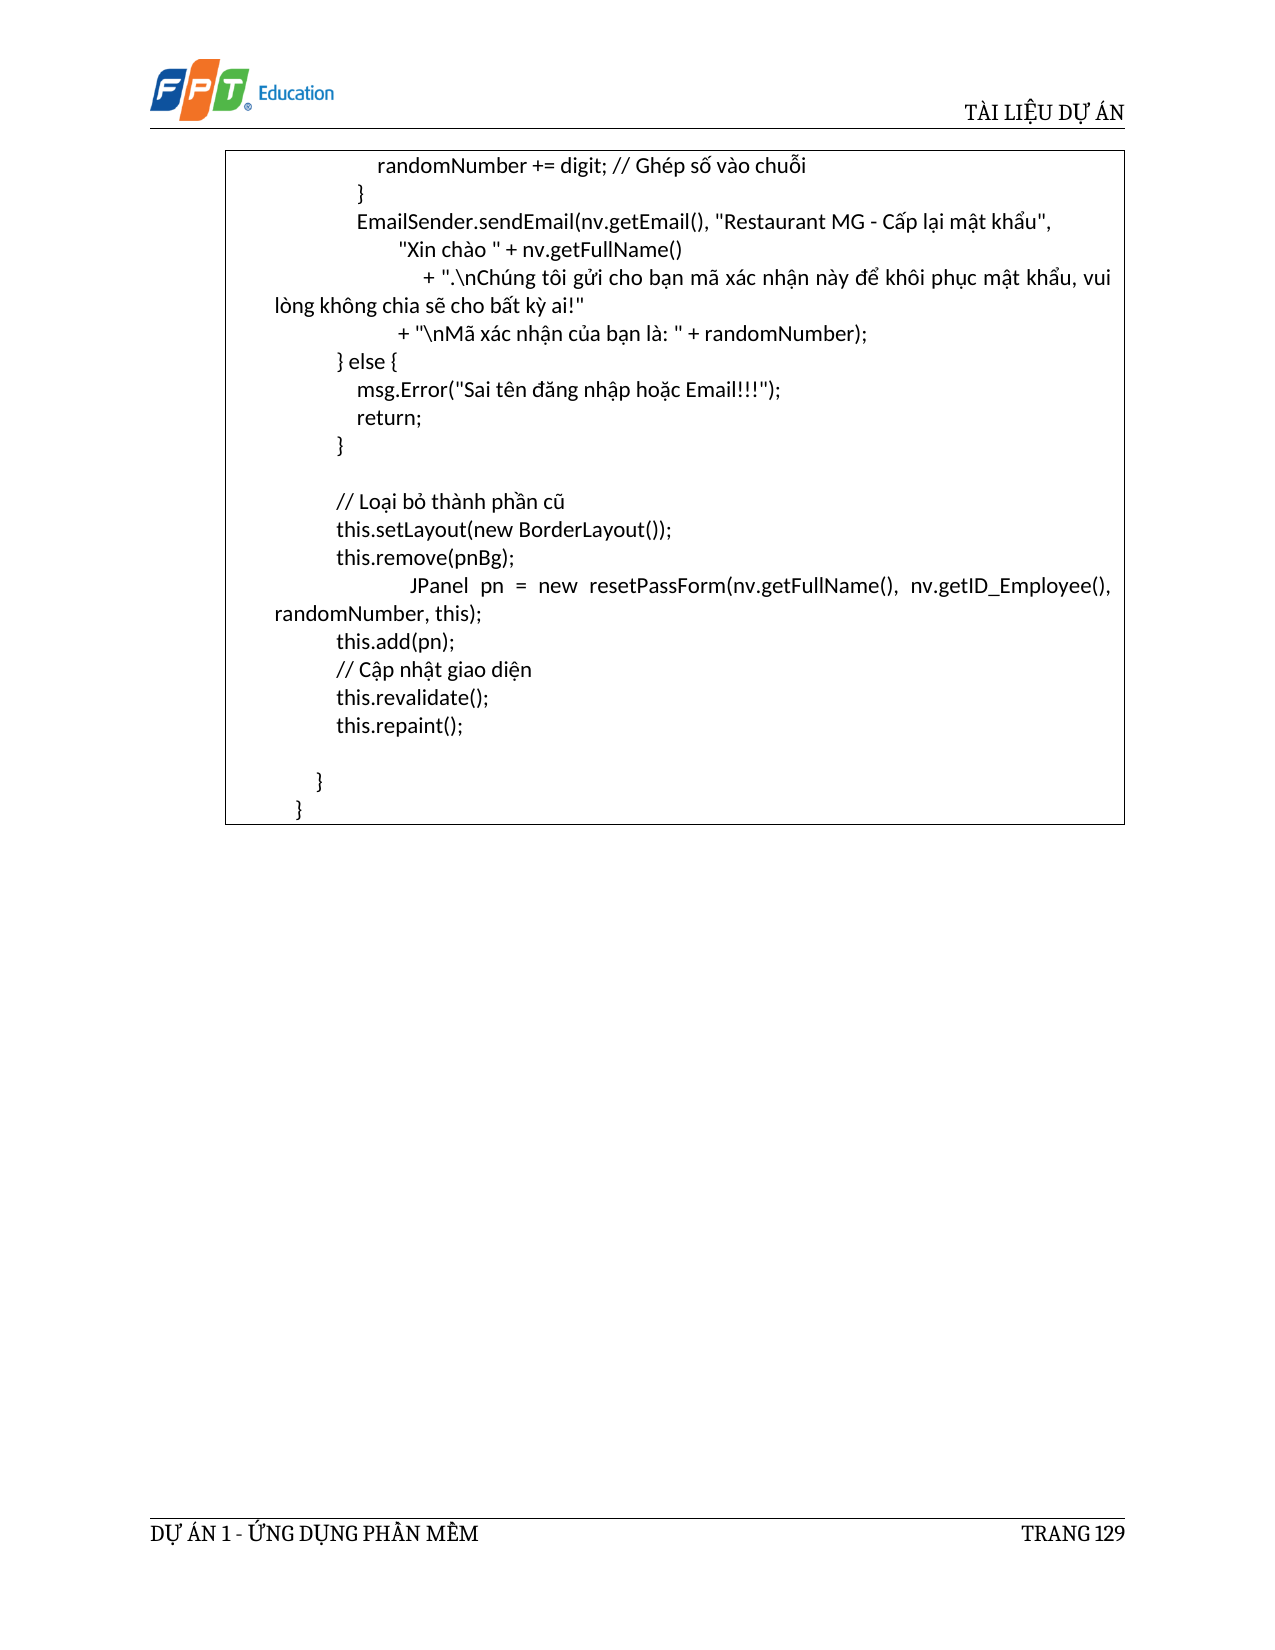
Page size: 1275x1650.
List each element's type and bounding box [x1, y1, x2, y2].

picture [150, 59, 336, 121]
table_header [226, 151, 1124, 823]
